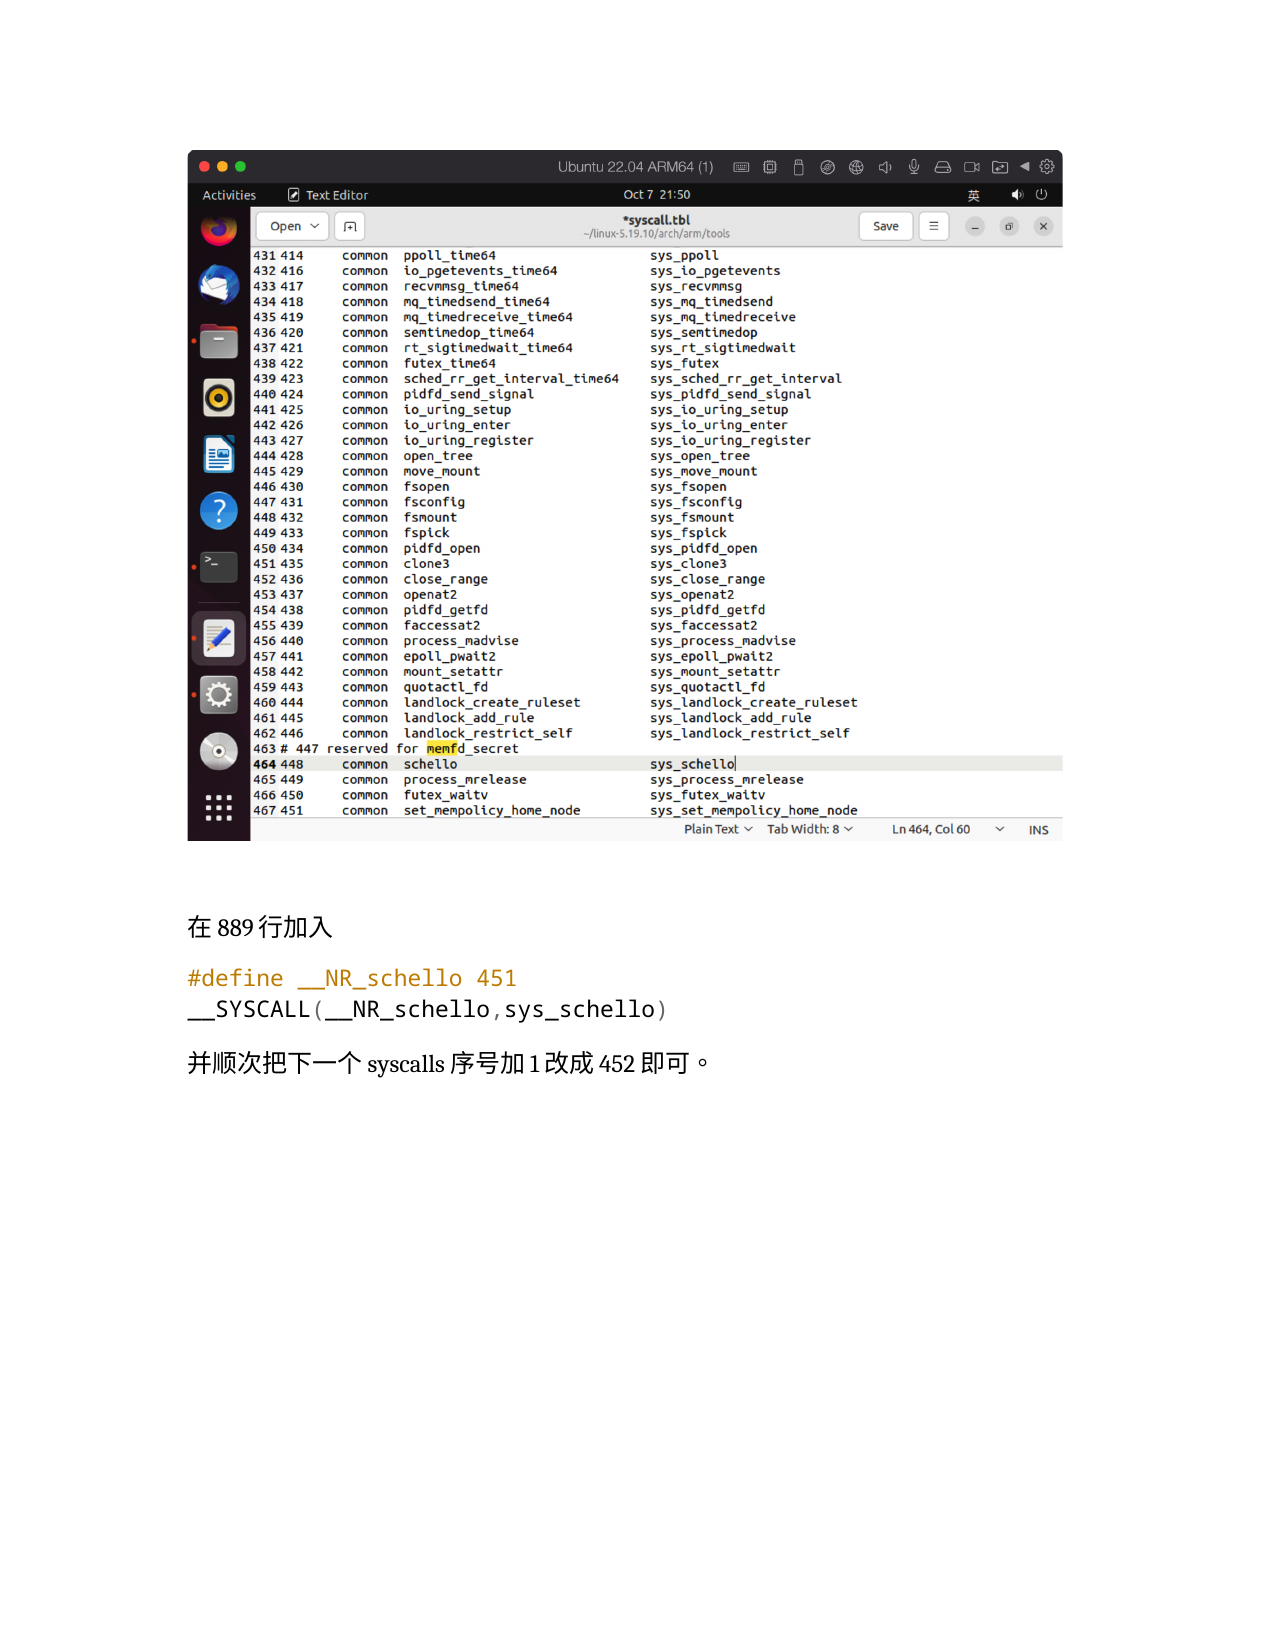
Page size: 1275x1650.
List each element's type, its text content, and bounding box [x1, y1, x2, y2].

text 并顺次把下一个syscalls序号加1改成452即可。 [187, 1045, 1087, 1079]
picture [187, 150, 1063, 841]
text #define __NR_schello 451 __SYSCALL(__NR_schello,sys_schello) [187, 962, 1087, 1024]
text 在889行加入 [187, 909, 1087, 943]
